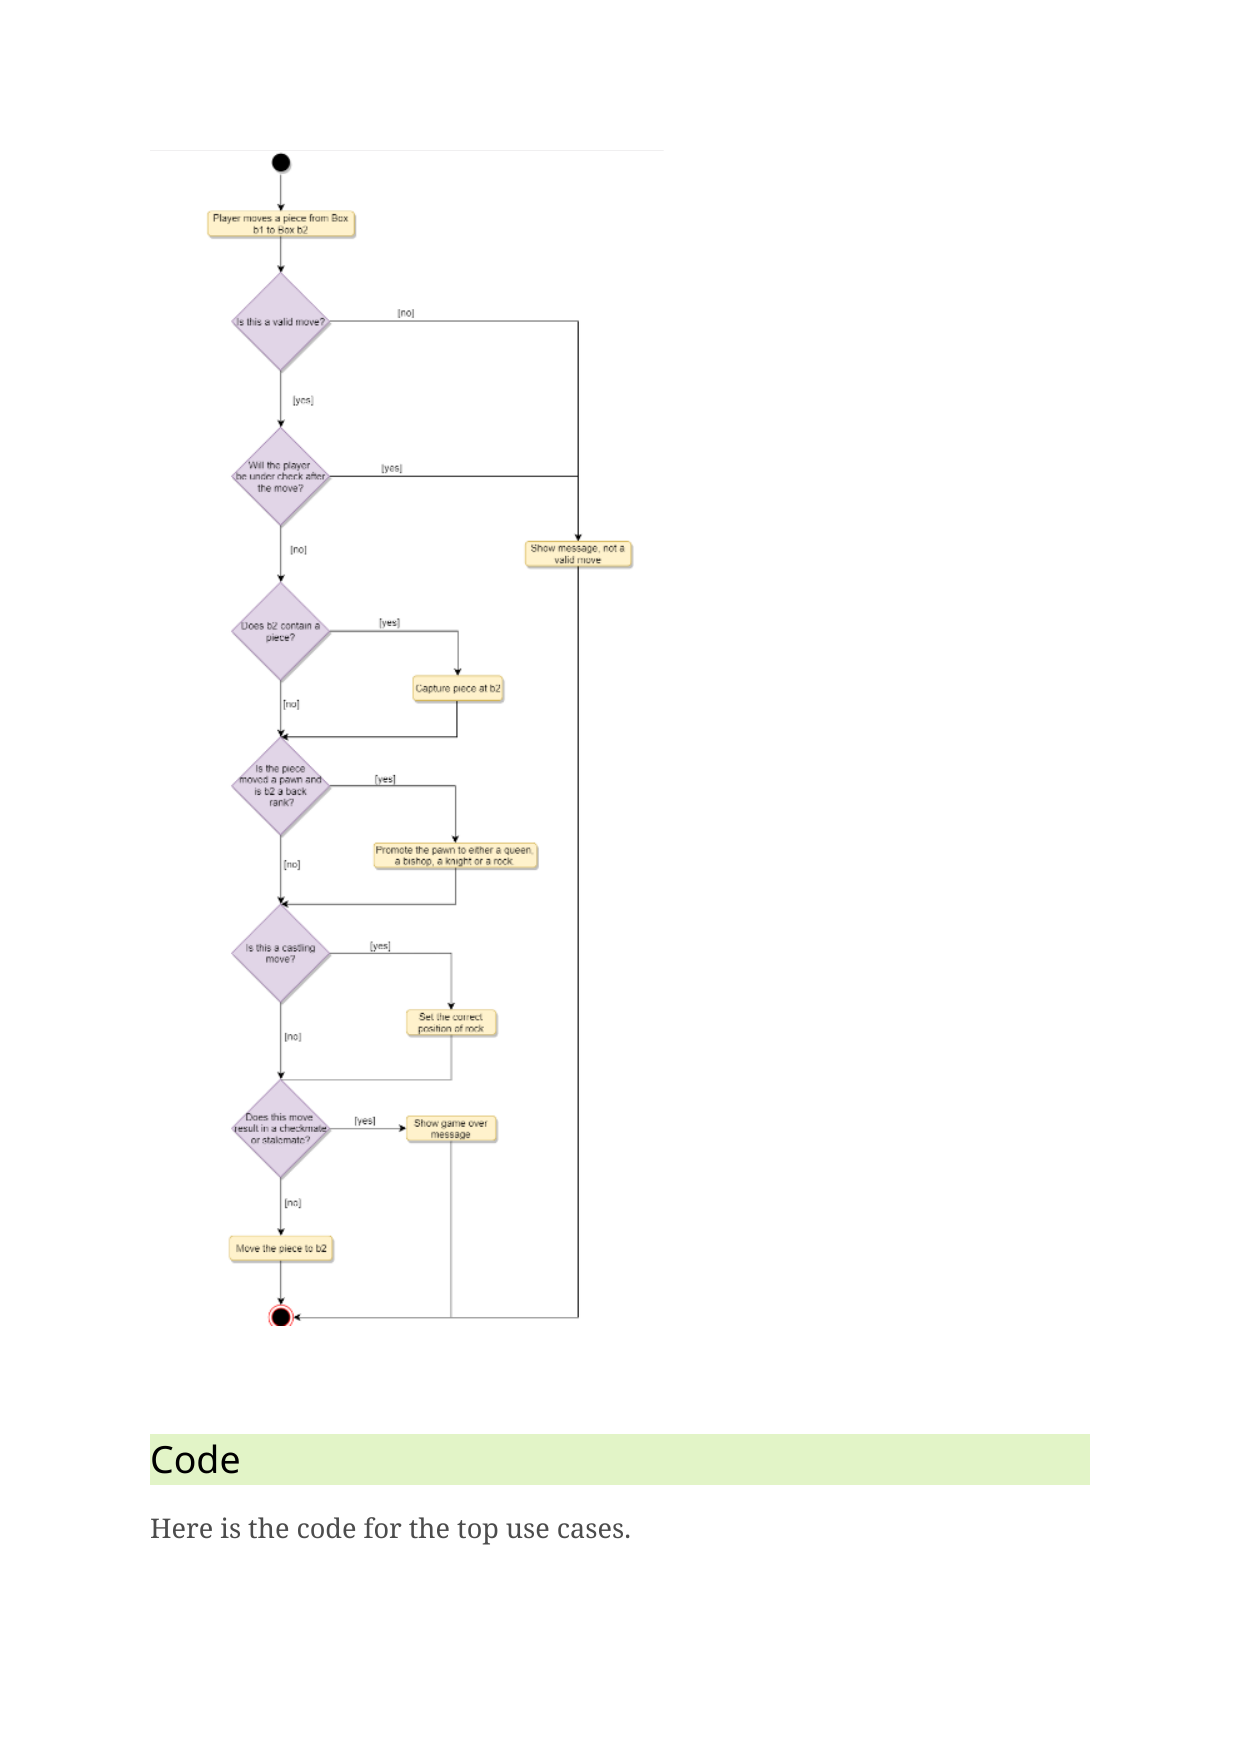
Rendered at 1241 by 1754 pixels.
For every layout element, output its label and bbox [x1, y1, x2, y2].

picture [150, 150, 664, 1326]
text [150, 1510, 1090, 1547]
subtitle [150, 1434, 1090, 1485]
